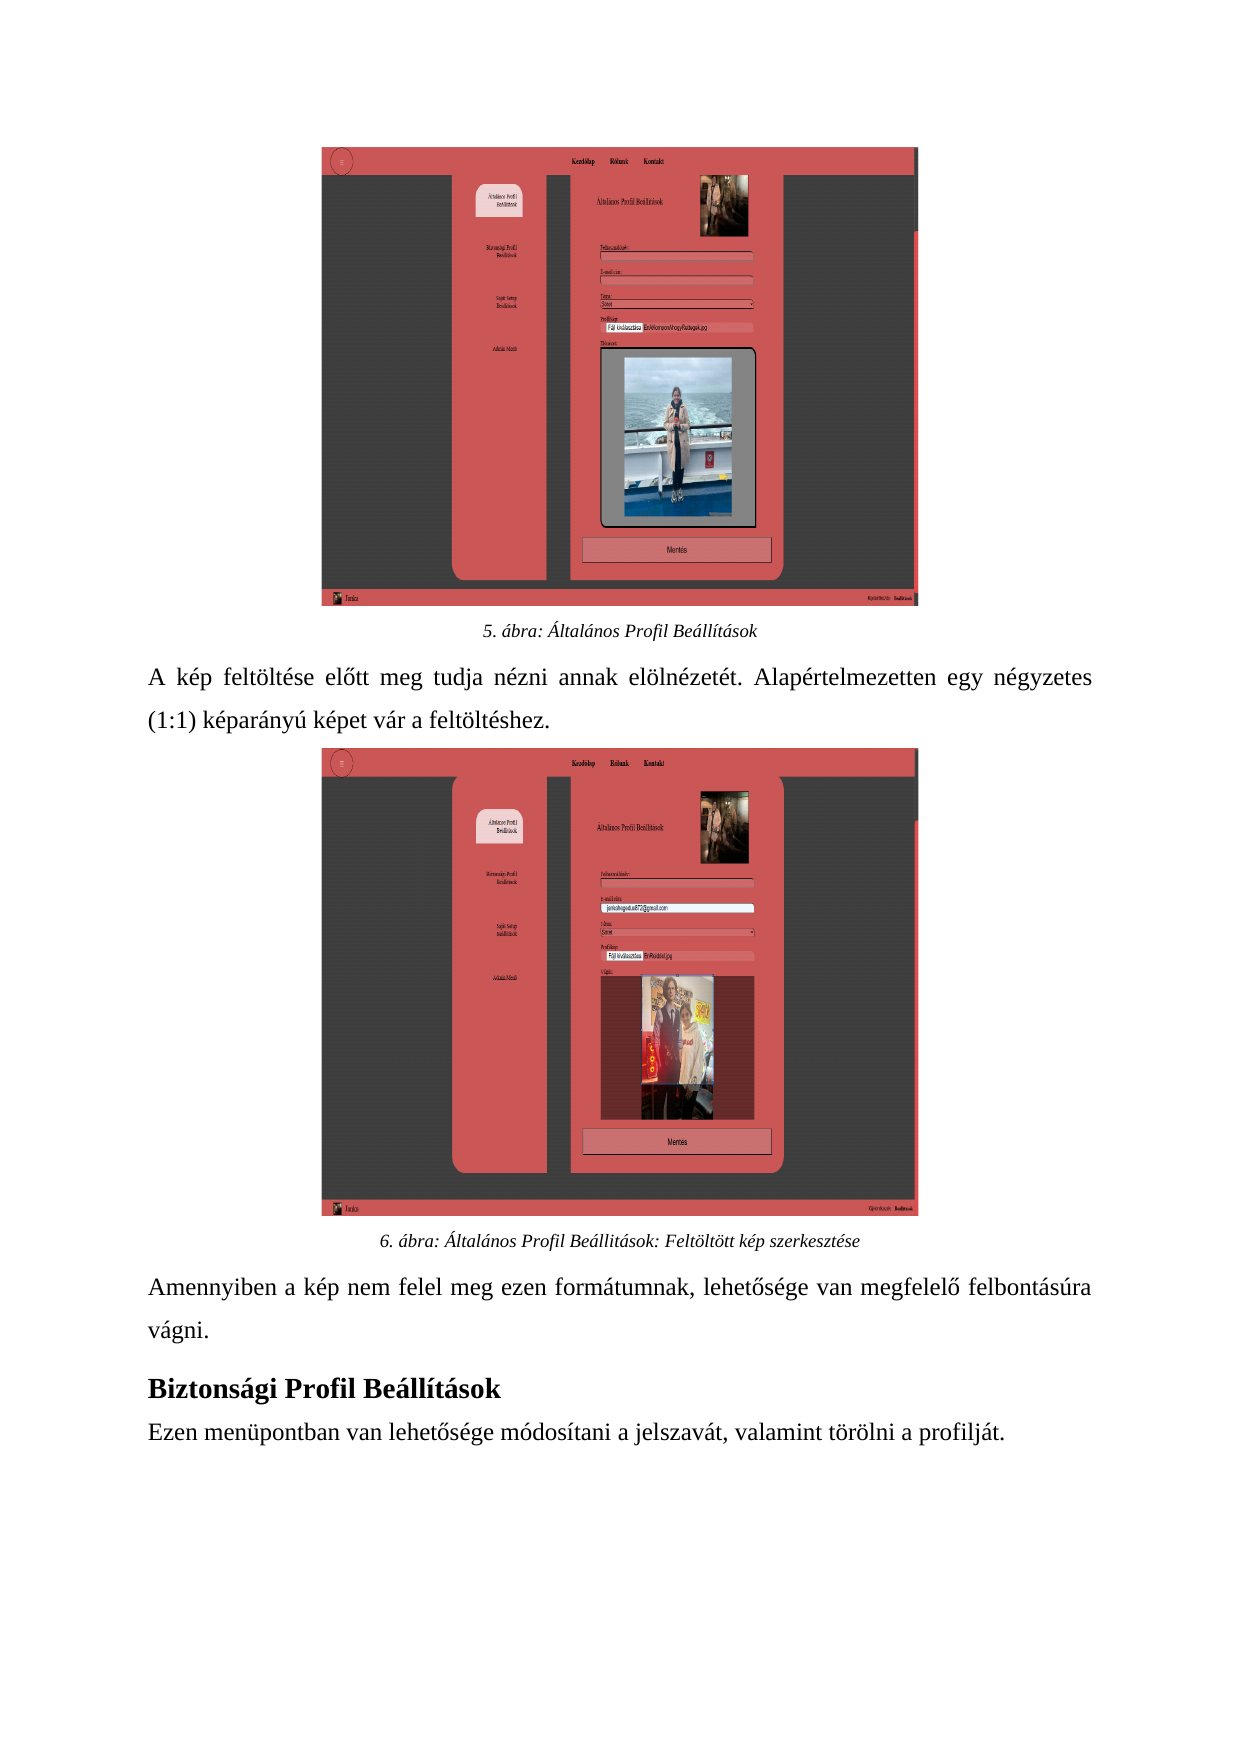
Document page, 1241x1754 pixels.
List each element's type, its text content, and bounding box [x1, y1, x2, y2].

subtitle Biztonsági Profil Beállítások [148, 1371, 1093, 1405]
picture [321, 748, 919, 1216]
text Ezen menüpontban van lehetősége módosítani a jelszavát, valamint törölni a profilját. [148, 1417, 1093, 1446]
text Amennyiben a kép nem felel meg ezen formátumnak, lehetősége van megfelelő felbontásúra vágni. [148, 1272, 1093, 1344]
text A kép feltöltése előtt meg tudja nézni annak elölnézetét. Alapértelmezetten egy négyzetes (1:1) képarányú képet vár a feltöltéshez. [148, 662, 1093, 734]
picture [321, 147, 919, 606]
